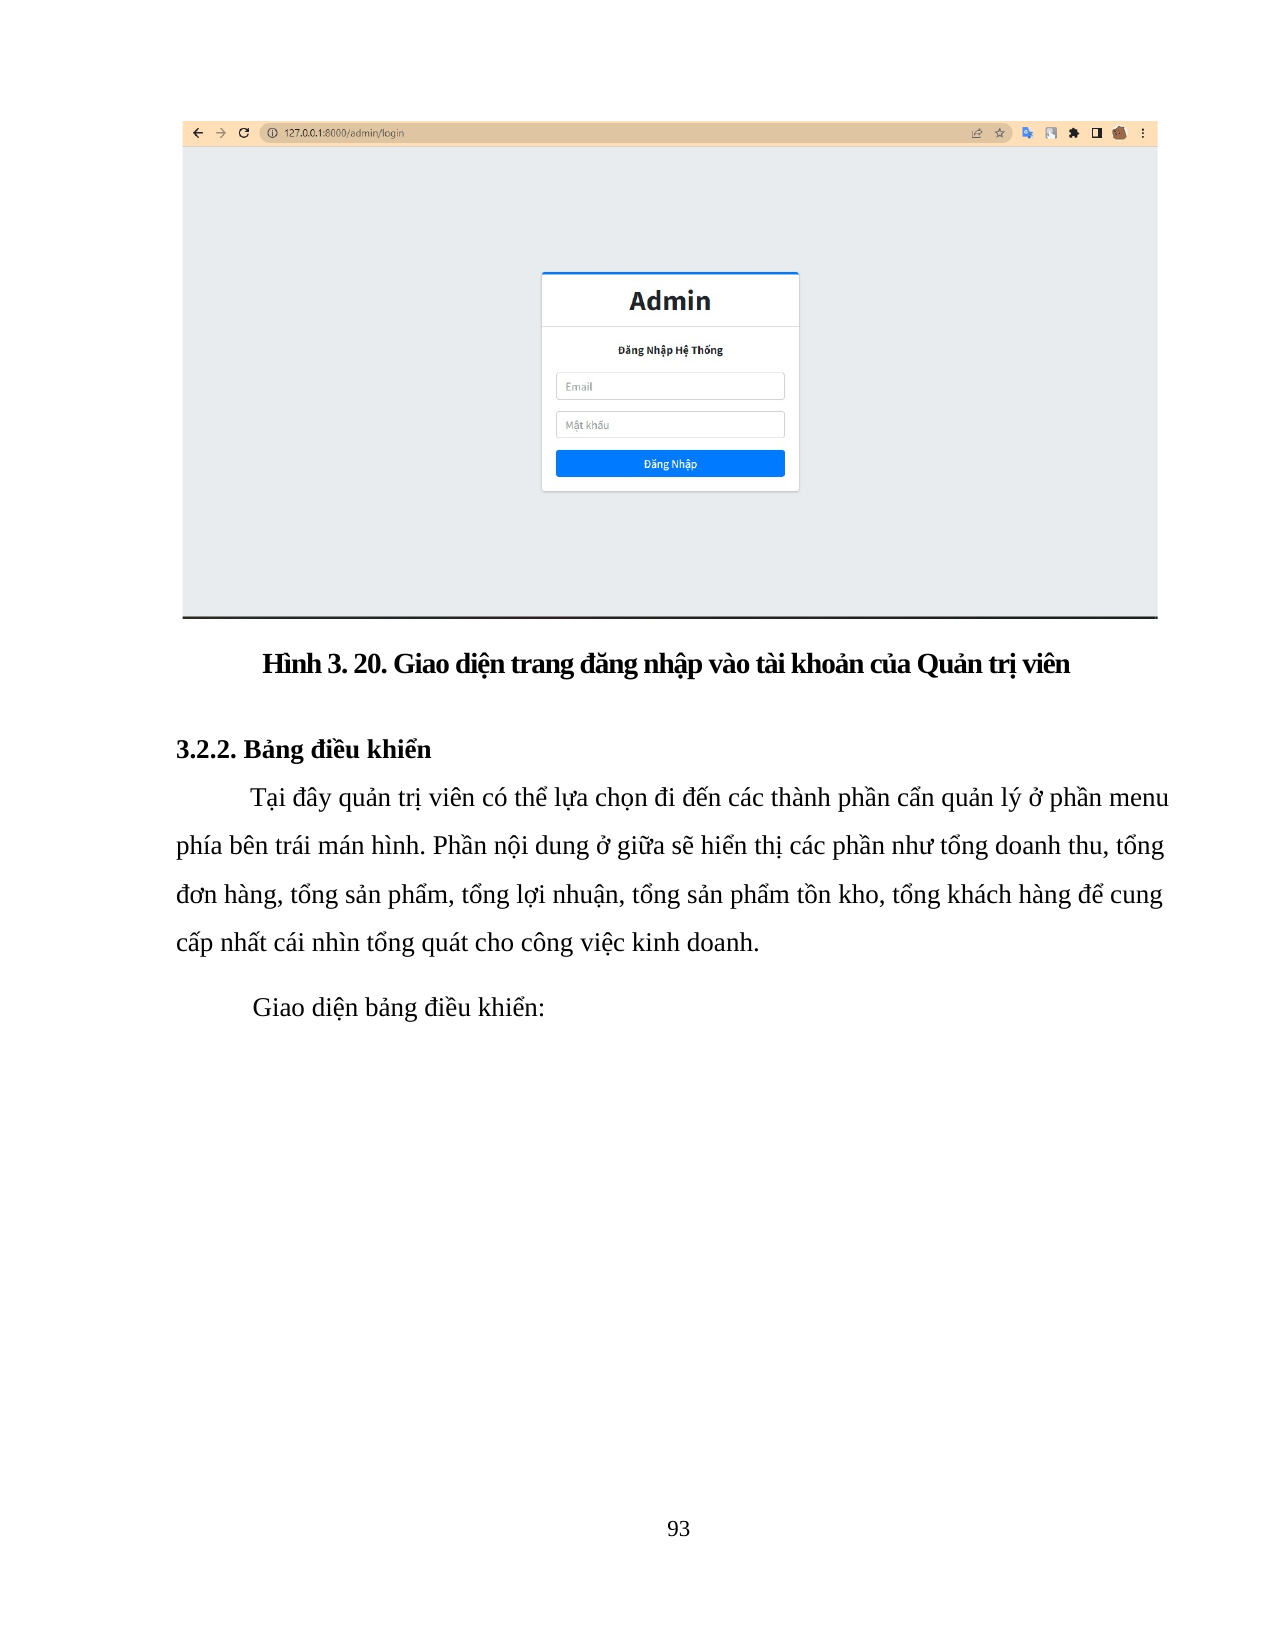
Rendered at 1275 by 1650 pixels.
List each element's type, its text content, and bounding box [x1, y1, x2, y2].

text Tại đây quản trị viên có thể lựa chọn đi đến các thành phần cẩn quản lý ở phần menu phía bên trái mán hình. Phần nội dung ở giữa sẽ hiển thị các phần như tổng doanh thu, tổng đơn hàng, tổng sản phẩm, tổng lợi nhuận, tổng sản phẩm tồn kho, tổng khách hàng để cung cấp nhất cái nhìn tổng quát cho công việc kinh doanh. [176, 781, 1176, 958]
picture [182, 121, 1158, 619]
text 3.2.2. Bảng điều khiển [176, 733, 1186, 765]
text Giao diện bảng điều khiển: [252, 991, 1170, 1023]
subtitle Hình 3. 20. Giao diện trang đăng nhập vào tài khoản của Quản trị viên [254, 646, 1080, 679]
